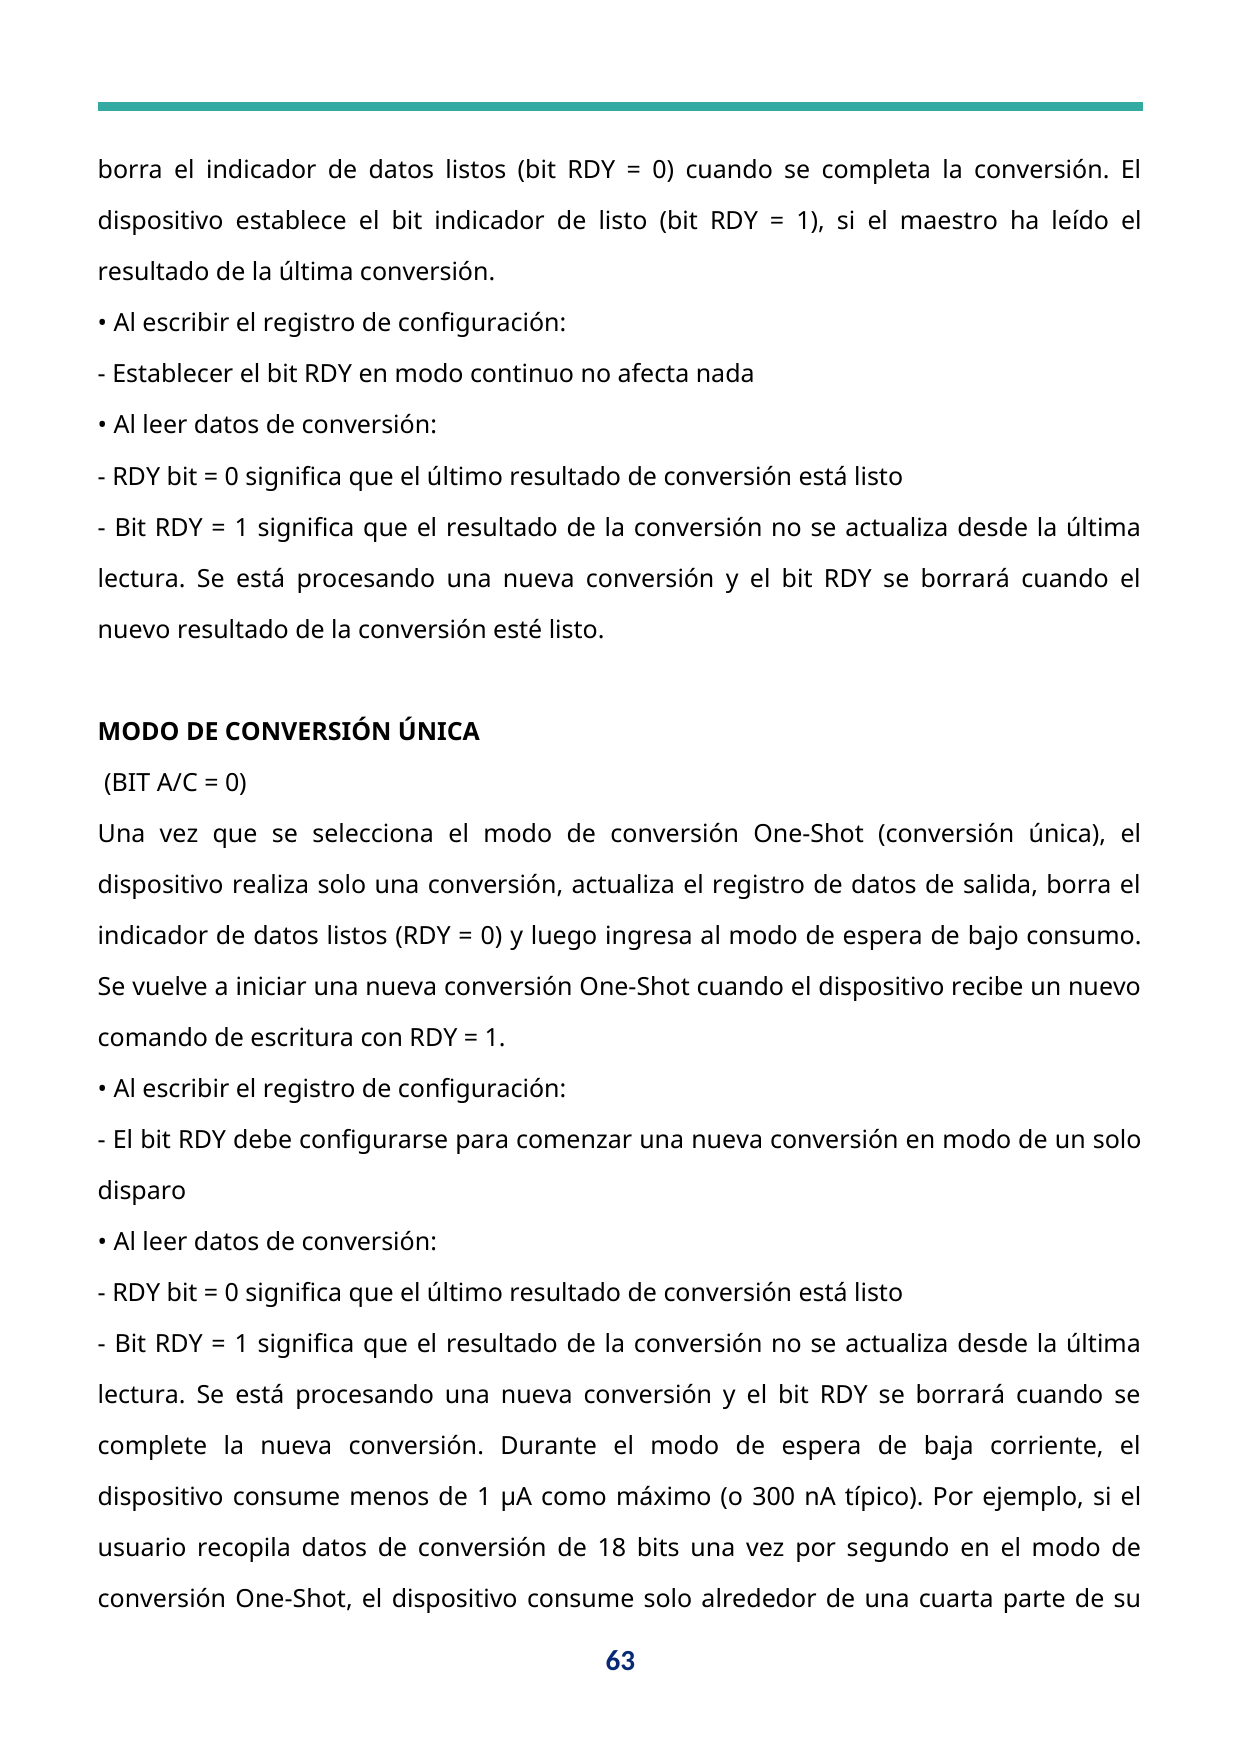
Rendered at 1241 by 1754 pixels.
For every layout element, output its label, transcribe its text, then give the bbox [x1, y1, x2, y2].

text • Al leer datos de conversión: [97, 1224, 1143, 1258]
text - El bit RDY debe configurarse para comenzar una nueva conversión en modo de un solo disparo [97, 1122, 1143, 1207]
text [97, 152, 1143, 288]
text MODO DE CONVERSIÓN ÚNICA [97, 713, 1143, 747]
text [97, 1326, 1143, 1615]
text Una vez que se selecciona el modo de conversión One-Shot (conversión única), el dispositivo realiza solo una conversión, actualiza el registro de datos de salida, borra el indicador de datos listos (RDY = 0) y luego ingresa al modo de espera de bajo consumo. Se vuelve a iniciar una nueva conversión One-Shot cuando el dispositivo recibe un nuevo comando de escritura con RDY = 1. [97, 815, 1143, 1054]
text • Al escribir el registro de configuración: [97, 1071, 1143, 1105]
text • Al escribir el registro de configuración: [97, 305, 1143, 339]
text (BIT A/C = 0) [97, 764, 1143, 798]
text - RDY bit = 0 significa que el último resultado de conversión está listo [97, 1275, 1143, 1309]
text - Establecer el bit RDY en modo continuo no afecta nada [97, 356, 1143, 390]
text • Al leer datos de conversión: [97, 407, 1143, 441]
text - RDY bit = 0 significa que el último resultado de conversión está listo [97, 458, 1143, 492]
text - Bit RDY = 1 significa que el resultado de la conversión no se actualiza desde la última lectura. Se está procesando una nueva conversión y el bit RDY se borrará cuando el nuevo resultado de la conversión esté listo. [97, 509, 1143, 645]
